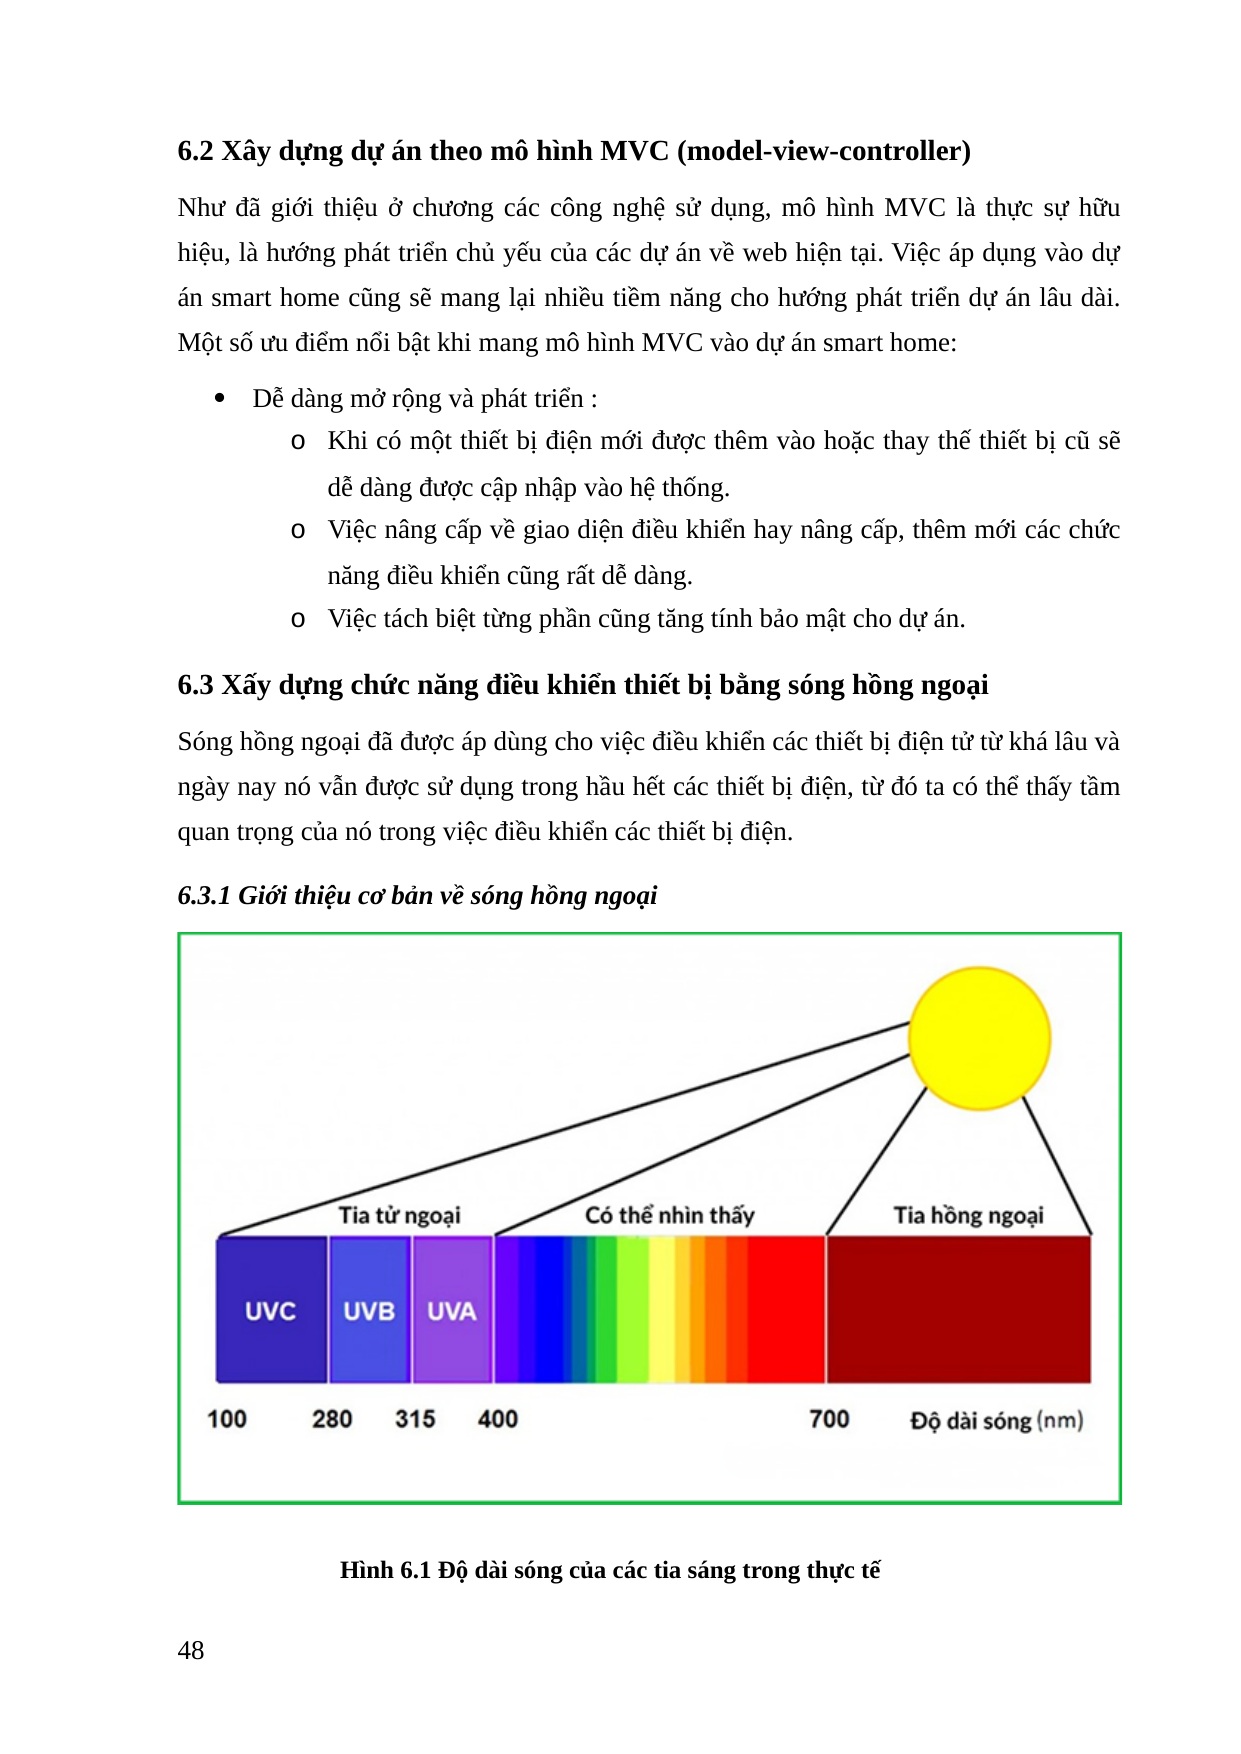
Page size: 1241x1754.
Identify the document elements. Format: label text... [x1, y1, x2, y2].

subtitle 6.3 Xấy dựng chức năng điều khiển thiết bị bằng sóng hồng ngoại [177, 665, 1122, 702]
subtitle 6.3.1 Giới thiệu cơ bản về sóng hồng ngoại [177, 876, 1122, 913]
text Như đã giới thiệu ở chương các công nghệ sử dụng, mô hình MVC là thực sự hữu hiệu, là hướng phát triển chủ yếu của các dự án về web hiện tại. Việc áp dụng vào dự án smart home cũng sẽ mang lại nhiều tiềm năng cho hướng phát triển dự án lâu dài. Một số ưu điểm nổi bật khi mang mô hình MVC vào dự án smart home: [177, 188, 1122, 360]
text Hình 6.1 Độ dài sóng của các tia sáng trong thực tế [177, 1551, 1122, 1588]
text Sóng hồng ngoại đã được áp dùng cho việc điều khiển các thiết bị điện tử từ khá lâu và ngày nay nó vẫn được sử dụng trong hầu hết các thiết bị điện, từ đó ta có thể thấy tầm quan trọng của nó trong việc điều khiển các thiết bị điện. [177, 721, 1122, 849]
list Khi có một thiết bị điện mới được thêm vào hoặc thay thế thiết bị cũ sẽ dễ dàng được cập nhập vào hệ thống. [290, 422, 1122, 505]
picture [177, 932, 1123, 1505]
list Dễ dàng mở rộng và phát triển : [215, 379, 1122, 416]
list Việc tách biệt từng phần cũng tăng tính bảo mật cho dự án. [290, 600, 1122, 637]
list Việc nâng cấp về giao diện điều khiển hay nâng cấp, thêm mới các chức năng điều khiển cũng rất dễ dàng. [290, 511, 1122, 594]
subtitle 6.2 Xây dựng dự án theo mô hình MVC (model-view-controller) [177, 131, 1122, 168]
